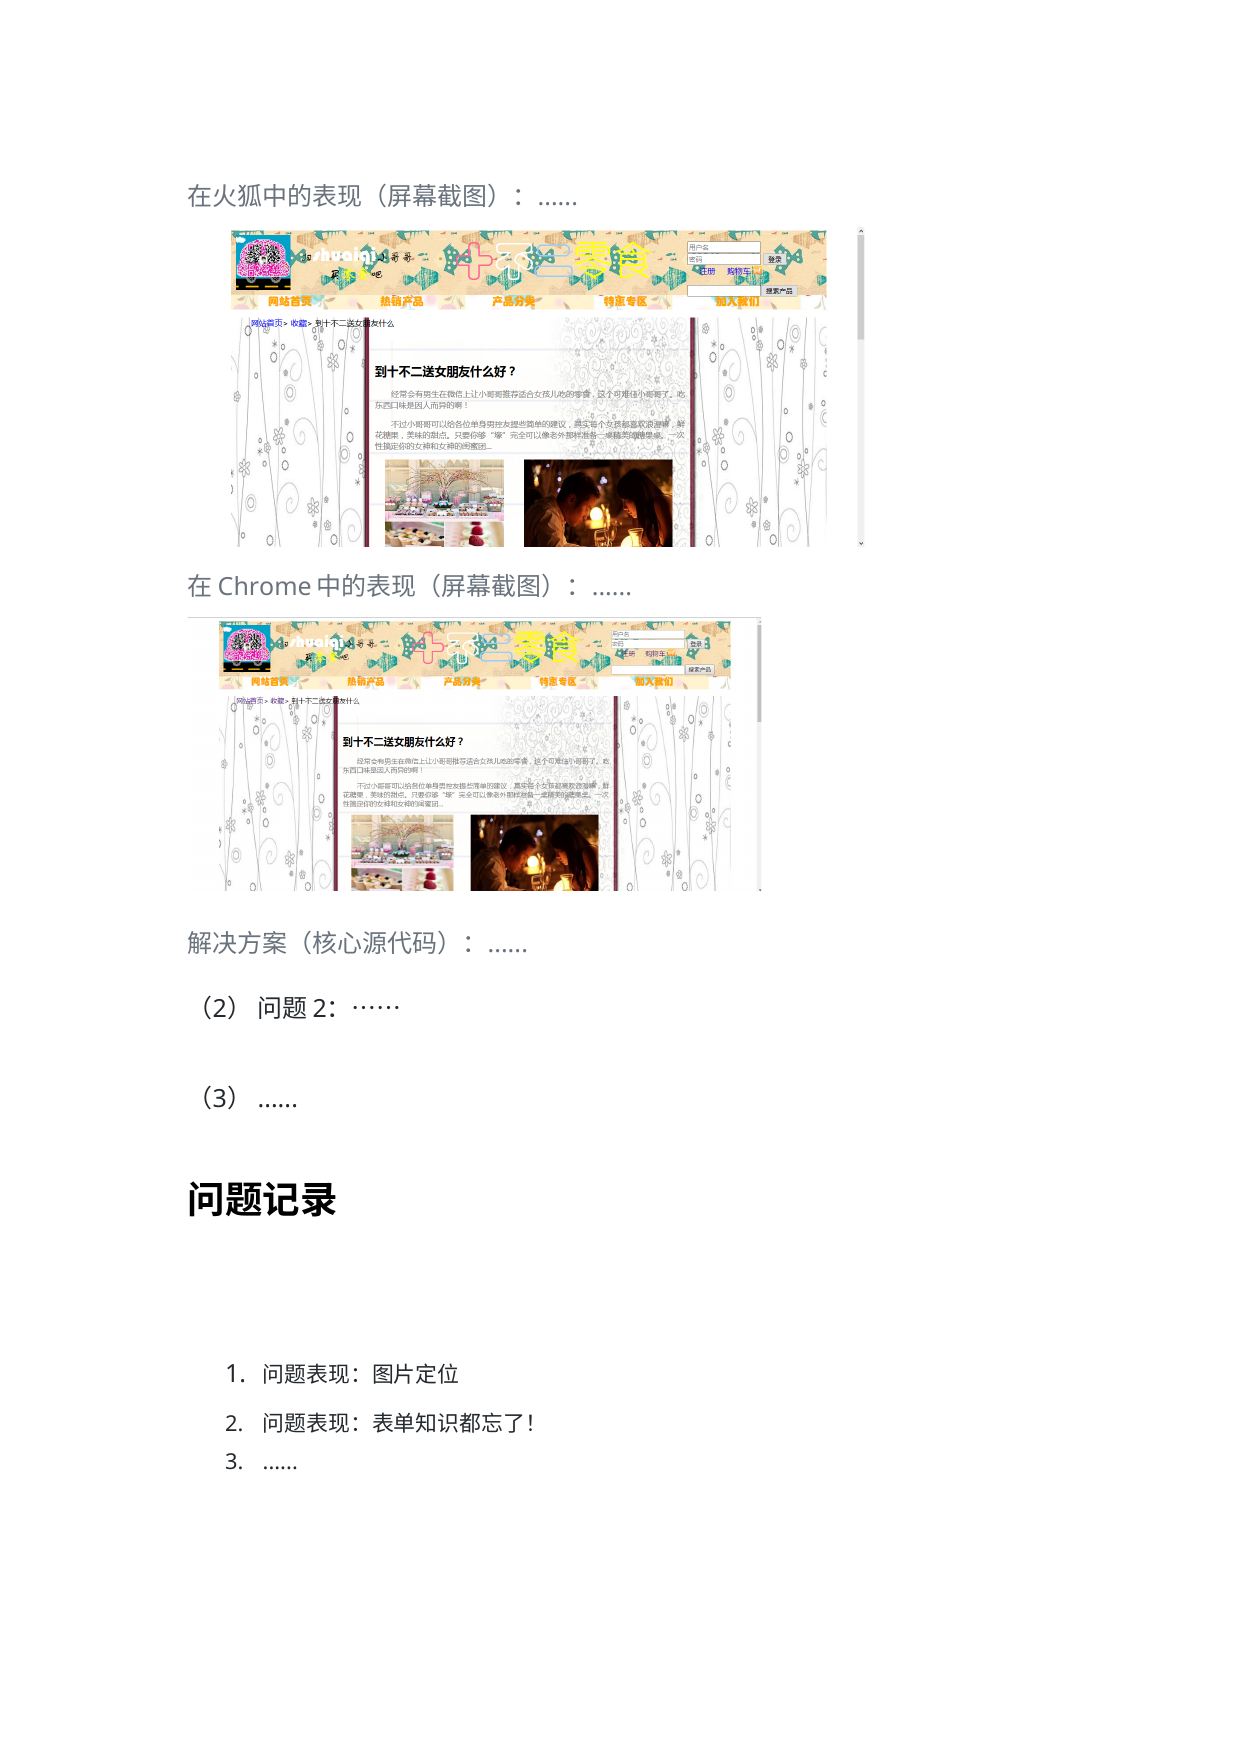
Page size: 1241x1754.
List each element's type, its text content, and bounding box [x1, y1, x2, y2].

text （2） 问题2：…… [187, 974, 1053, 1039]
text 解决方案（核心源代码）：...... [187, 909, 1053, 974]
list 问题表现：图片定位 [225, 1341, 1053, 1406]
text 在Chrome中的表现（屏幕截图）：...... [187, 552, 1053, 617]
picture [187, 617, 762, 891]
picture [187, 227, 865, 547]
list ...... [225, 1444, 1053, 1477]
text （3） ...... [187, 1064, 1053, 1129]
subtitle 问题记录 [187, 1165, 1053, 1230]
list 问题表现：表单知识都忘了！ [225, 1406, 1053, 1438]
